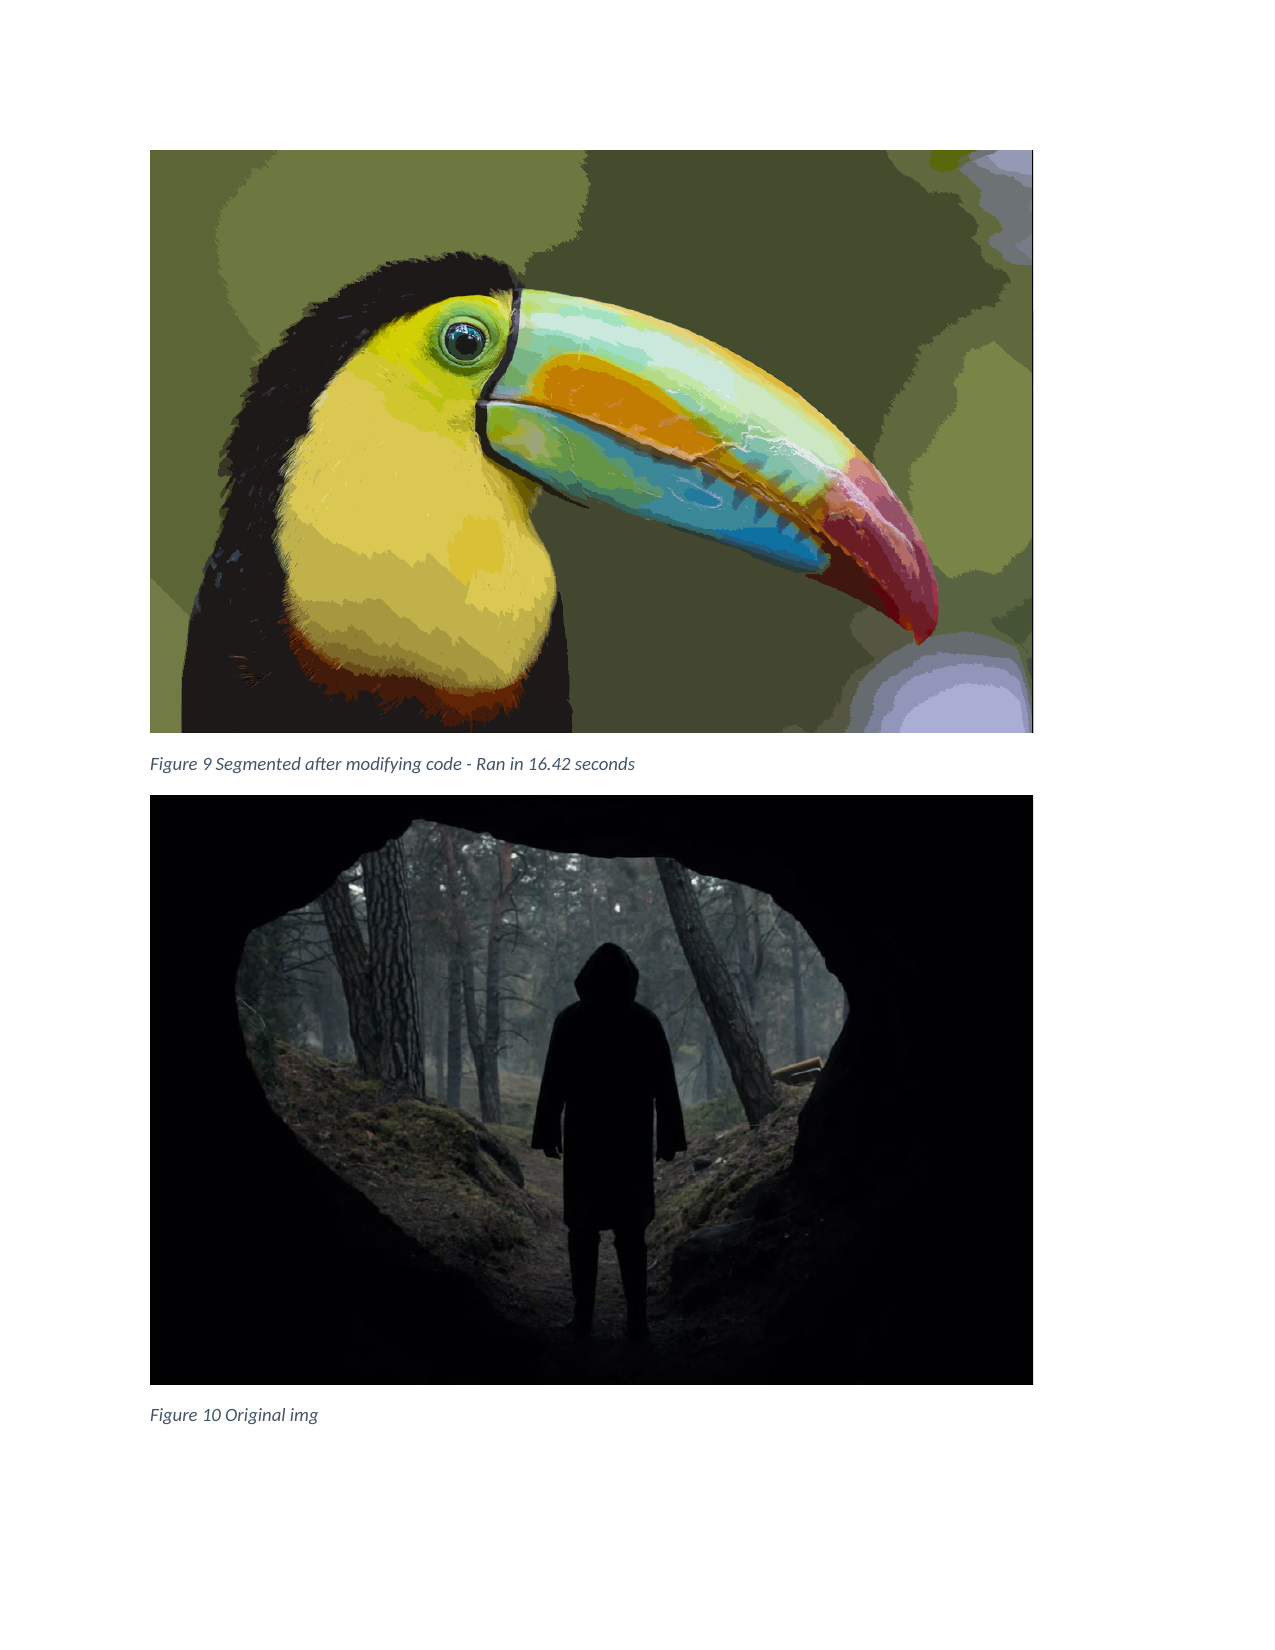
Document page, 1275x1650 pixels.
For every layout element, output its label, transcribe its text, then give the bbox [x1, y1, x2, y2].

text Figure 10 Original img [150, 1403, 1125, 1426]
picture [150, 150, 1034, 733]
text Figure 9 Segmented after modifying code - Ran in 16.42 seconds [150, 752, 1125, 774]
picture [150, 795, 1034, 1385]
